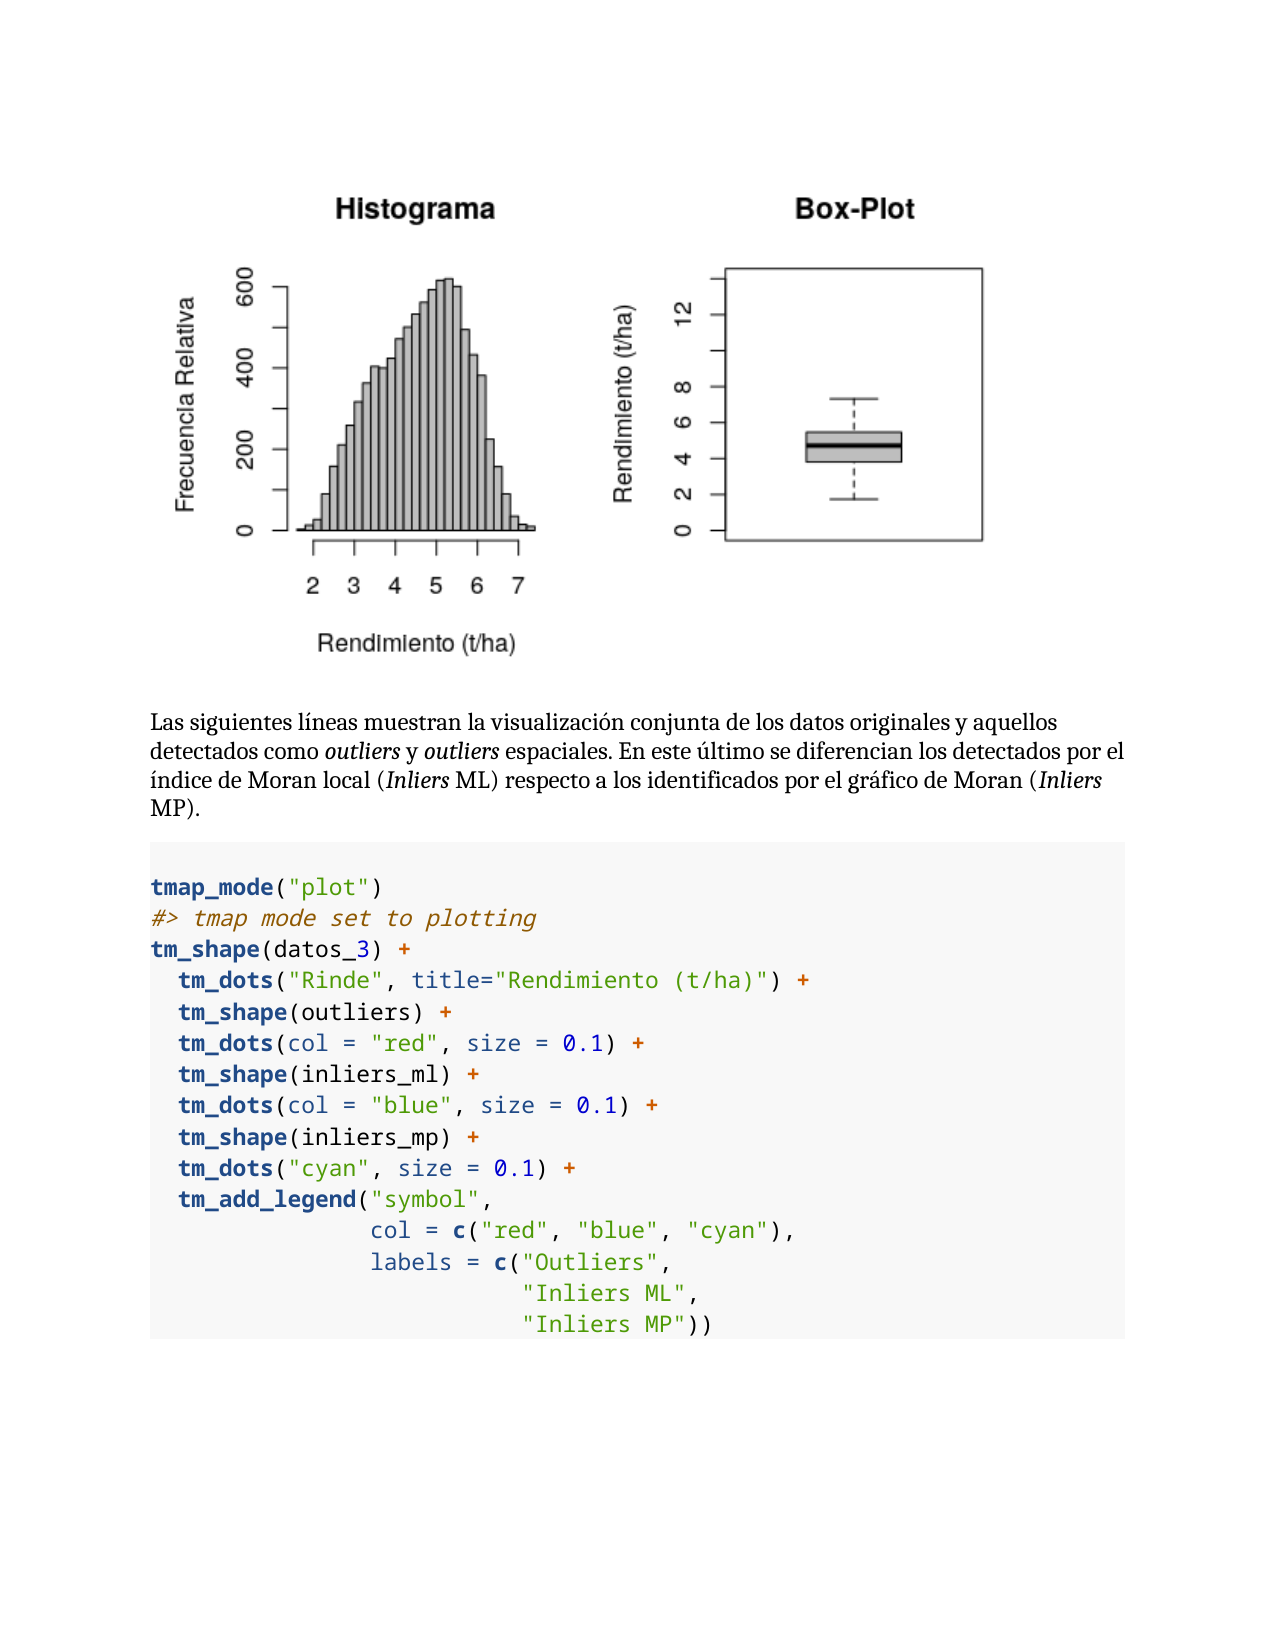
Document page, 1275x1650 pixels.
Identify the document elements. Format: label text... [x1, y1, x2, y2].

text tmap_mode("plot") #> tmap mode set to plotting tm_shape(datos_3) + tm_dots("Rinde", title="Rendimiento (t/ha)") + tm_shape(outliers) + tm_dots(col = "red", size = 0.1) + tm_shape(inliers_ml) + tm_dots(col = "blue", size = 0.1) + tm_shape(inliers_mp) + tm_dots("cyan", size = 0.1) + tm_add_legend("symbol", col = c("red", "blue", "cyan"), labels = c("Outliers", "Inliers ML", "Inliers MP")) [150, 842, 1125, 1339]
picture [168, 150, 1044, 690]
text Las siguientes líneas muestran la visualización conjunta de los datos originales y aquellos detectados como outliers y outliers espaciales. En este último se diferencian los detectados por el índice de Moran local (Inliers ML) respecto a los identificados por el gráfico de Moran (Inliers MP). [150, 708, 1125, 823]
